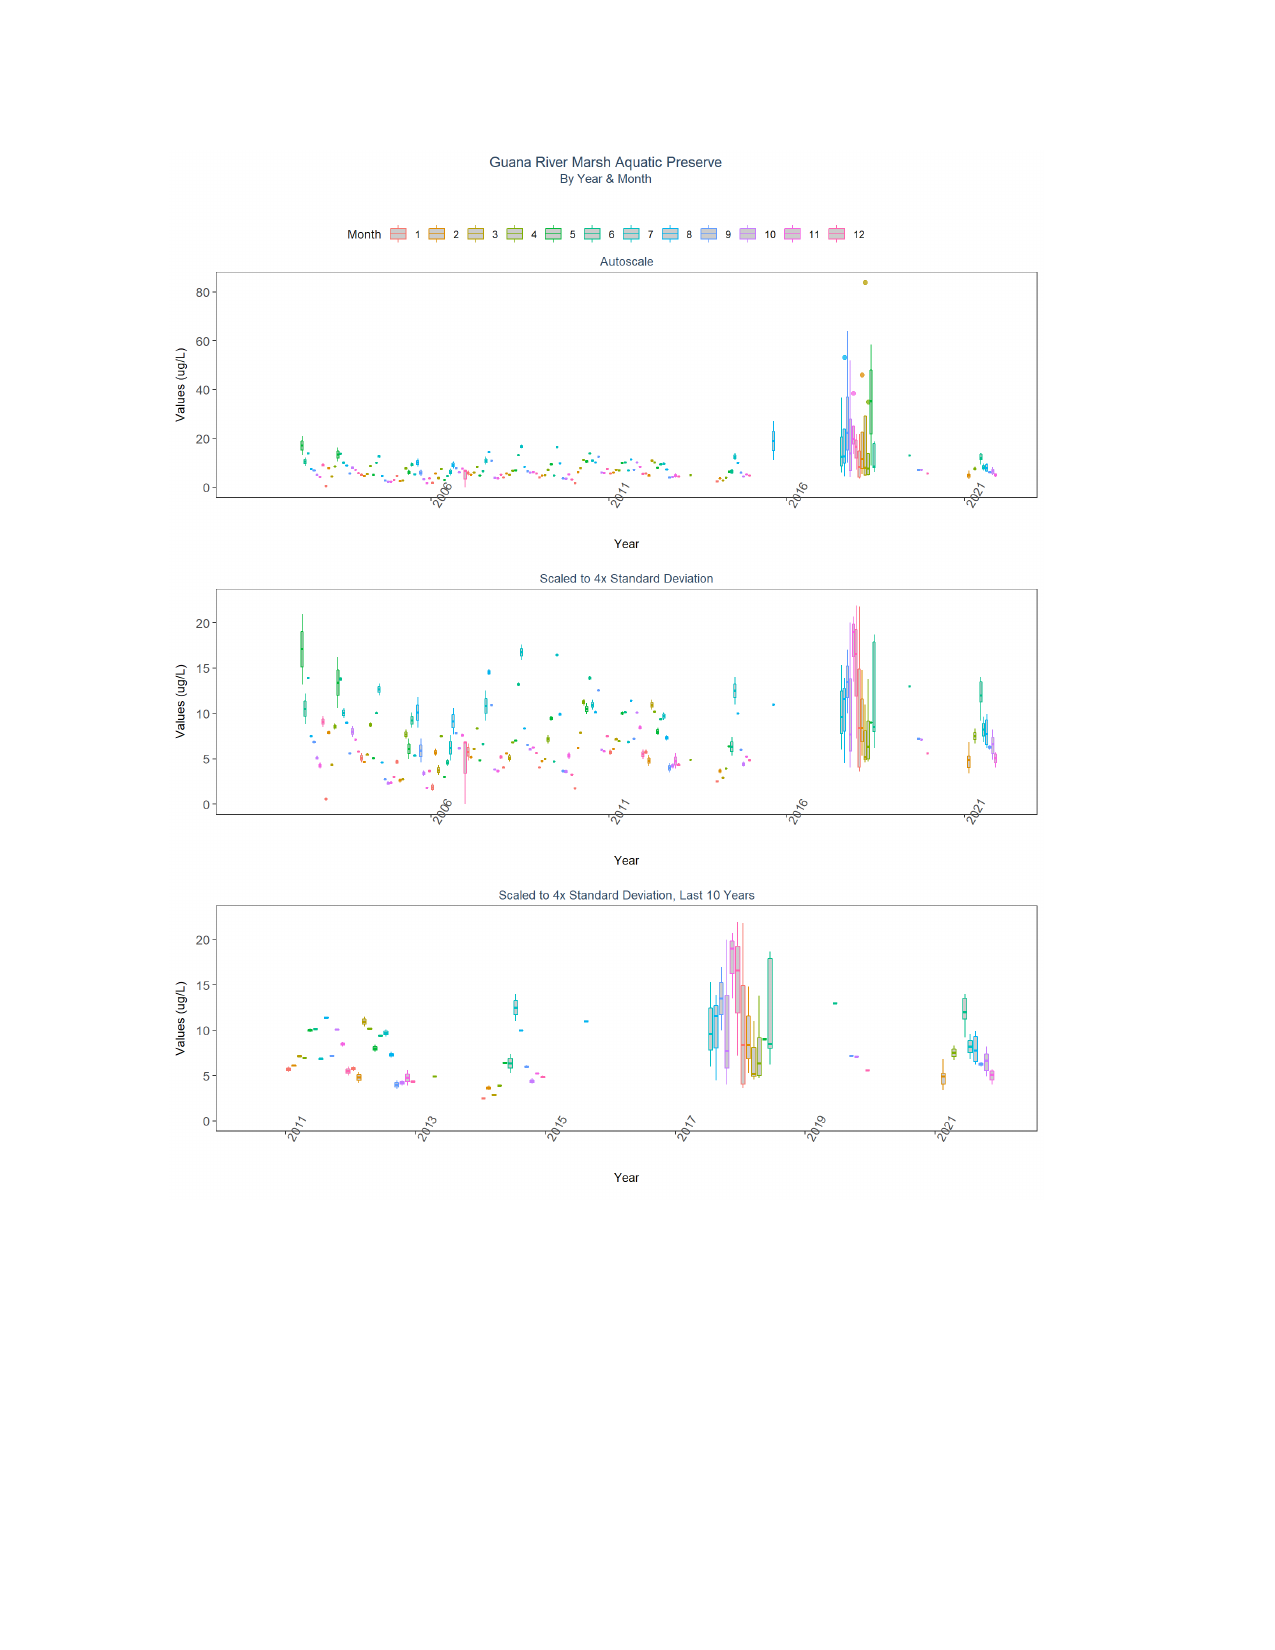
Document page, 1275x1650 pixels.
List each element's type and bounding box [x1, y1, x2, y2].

picture [168, 150, 1044, 1200]
